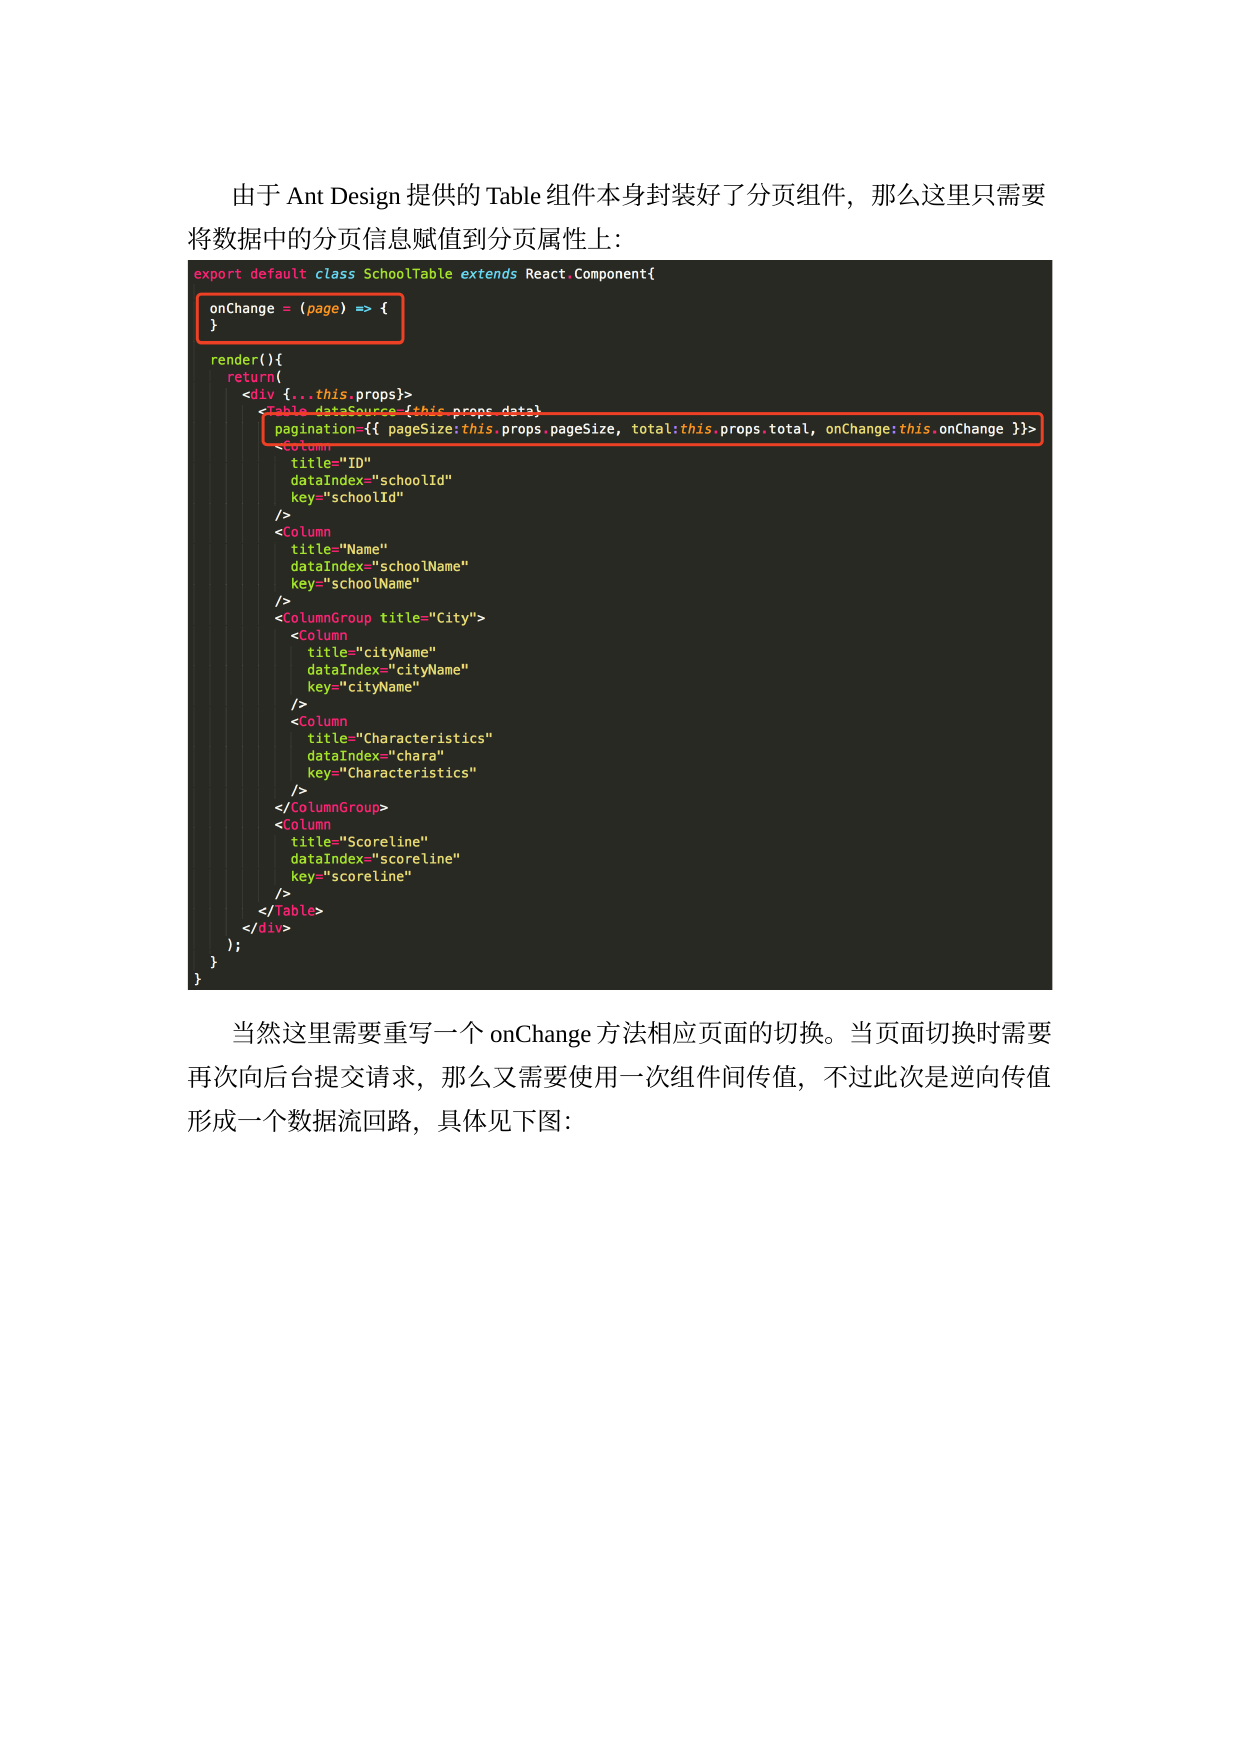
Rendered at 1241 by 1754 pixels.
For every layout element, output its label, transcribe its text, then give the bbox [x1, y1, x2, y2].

text 当然这里需要重写一个onChange方法相应页面的切换。当页面切换时需要再次向后台提交请求，那么又需要使用一次组件间传值，不过此次是逆向传值形成一个数据流回路，具体见下图： [187, 1009, 1053, 1141]
text 由于Ant Design提供的Table组件本身封装好了分页组件，那么这里只需要将数据中的分页信息赋值到分页属性上： [187, 172, 1053, 260]
picture [187, 260, 1053, 990]
